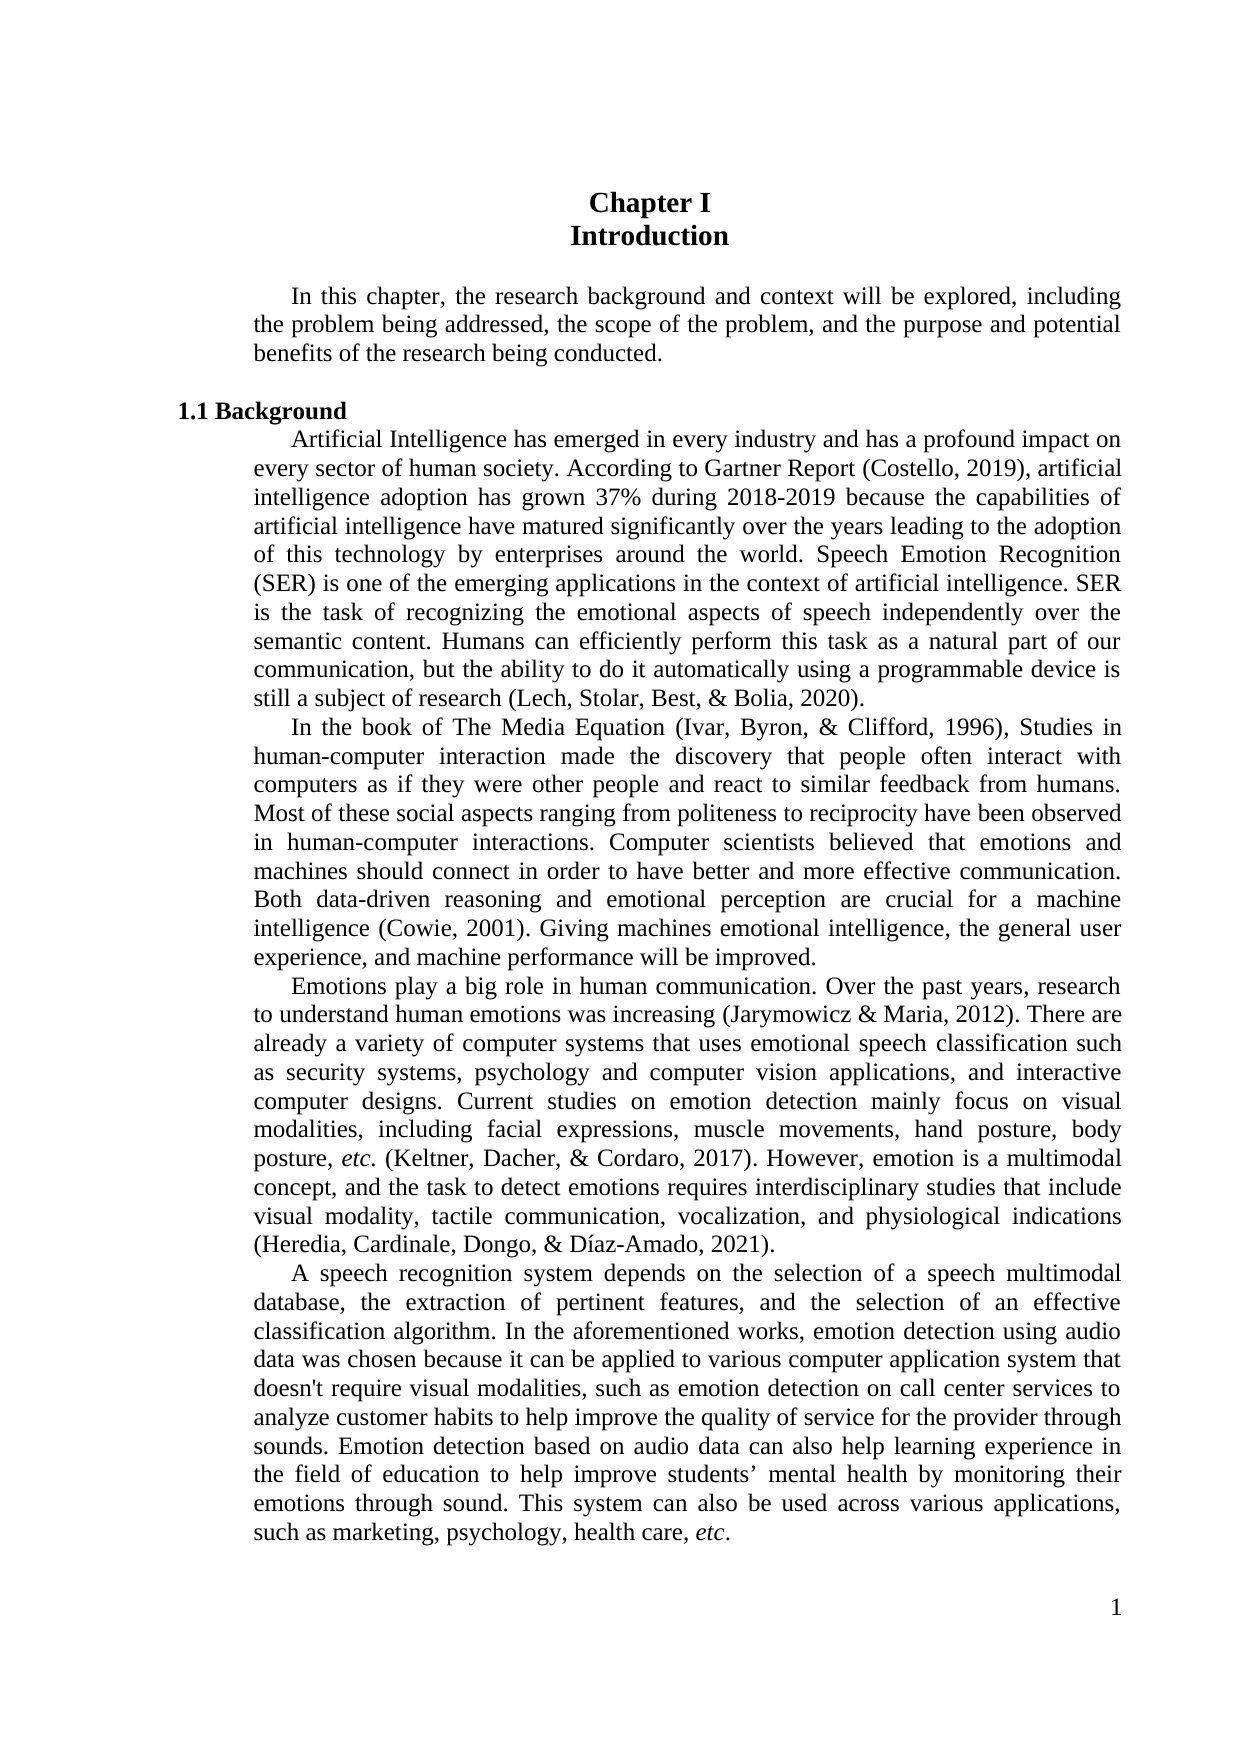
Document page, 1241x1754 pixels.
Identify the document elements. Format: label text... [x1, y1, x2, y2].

text A speech recognition system depends on the selection of a speech multimodal database, the extraction of pertinent features, and the selection of an effective classification algorithm. In the aforementioned works, emotion detection using audio data was chosen because it can be applied to various computer application system that doesn't require visual modalities, such as emotion detection on call center services to analyze customer habits to help improve the quality of service for the provider through sounds. Emotion detection based on audio data can also help learning experience in the field of education to help improve students’ mental health by monitoring their emotions through sound. This system can also be used across various applications, such as marketing, psychology, health care, etc. [253, 1258, 1122, 1546]
text Emotions play a big role in human communication. Over the past years, research to understand human emotions was increasing. There are already a variety of computer systems that uses emotional speech classification such as security systems, psychology and computer vision applications, and interactive computer designs. Current studies on emotion detection mainly focus on visual modalities, including facial expressions, muscle movements, hand posture, body posture, etc.. However, emotion is a multimodal concept, and the task to detect emotions requires interdisciplinary studies that include visual modality, tactile communication, vocalization, and physiological indications. [253, 971, 1122, 1258]
text Artificial Intelligence has emerged in every industry and has a profound impact on every sector of human society. According to Gartner Report, artificial intelligence adoption has grown 37% during 2018-2019 because the capabilities of artificial intelligence have matured significantly over the years leading to the adoption of this technology by enterprises around the world. Speech Emotion Recognition (SER) is one of the emerging applications in the context of artificial intelligence. SER is the task of recognizing the emotional aspects of speech independently over the semantic content. Humans can efficiently perform this task as a natural part of our communication, but the ability to do it automatically using a programmable device is still a subject of research . [253, 424, 1122, 712]
subtitle Chapter I [177, 185, 1122, 218]
subtitle Background [177, 396, 1122, 424]
text In this chapter, the research background and context will be explored, including the problem being addressed, the scope of the problem, and the purpose and potential benefits of the research being conducted. [253, 281, 1122, 367]
text Introduction [177, 218, 1122, 252]
text In the book of The Media Equation, Studies in human-computer interaction made the discovery that people often interact with computers as if they were other people and react to similar feedback from humans. Most of these social aspects ranging from politeness to reciprocity have been observed in human-computer interactions. Computer scientists believed that emotions and machines should connect in order to have better and more effective communication. Both data-driven reasoning and emotional perception are crucial for a machine intelligence. Giving machines emotional intelligence, the general user experience, and machine performance will be improved. [253, 712, 1122, 971]
